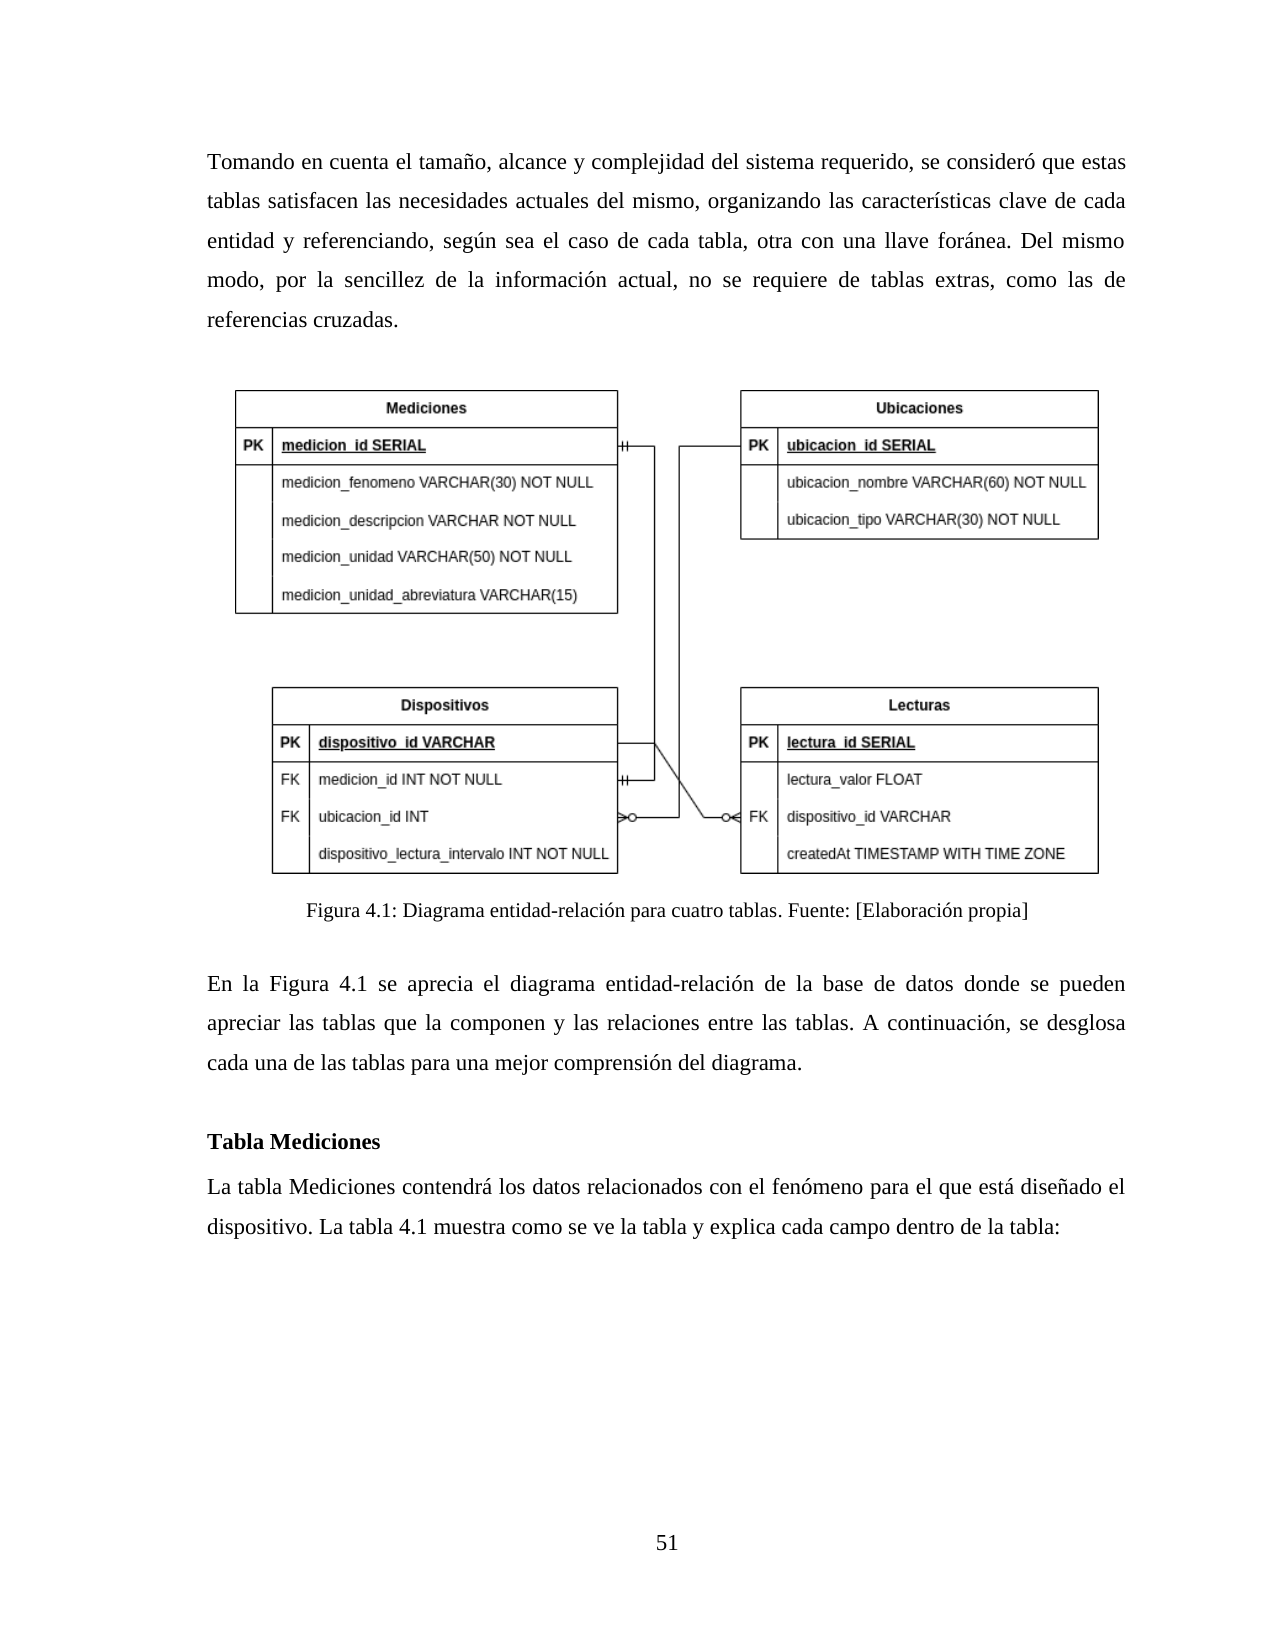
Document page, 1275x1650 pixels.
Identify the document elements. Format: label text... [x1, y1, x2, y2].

text En la Figura 4.1 se aprecia el diagrama entidad-relación de la base de datos donde se pueden apreciar las tablas que la componen y las relaciones entre las tablas. A continuación, se desglosa cada una de las tablas para una mejor comprensión del diagrama. [207, 970, 1127, 1075]
text Figura 4.1: Diagrama entidad-relación para cuatro tablas. Fuente: [Elaboración propia] [207, 898, 1127, 922]
text Tomando en cuenta el tamaño, alcance y complejidad del sistema requerido, se consideró que estas tablas satisfacen las necesidades actuales del mismo, organizando las características clave de cada entidad y referenciando, según sea el caso de cada tabla, otra con una llave foránea. Del mismo modo, por la sencillez de la información actual, no se requiere de tablas extras, como las de referencias cruzadas. [207, 148, 1127, 332]
picture [235, 390, 1099, 874]
text La tabla Mediciones contendrá los datos relacionados con el fenómeno para el que está diseñado el dispositivo. La tabla 4.1 muestra como se ve la tabla y explica cada campo dentro de la tabla: [207, 1173, 1127, 1239]
text Tabla Mediciones [207, 1128, 1127, 1154]
